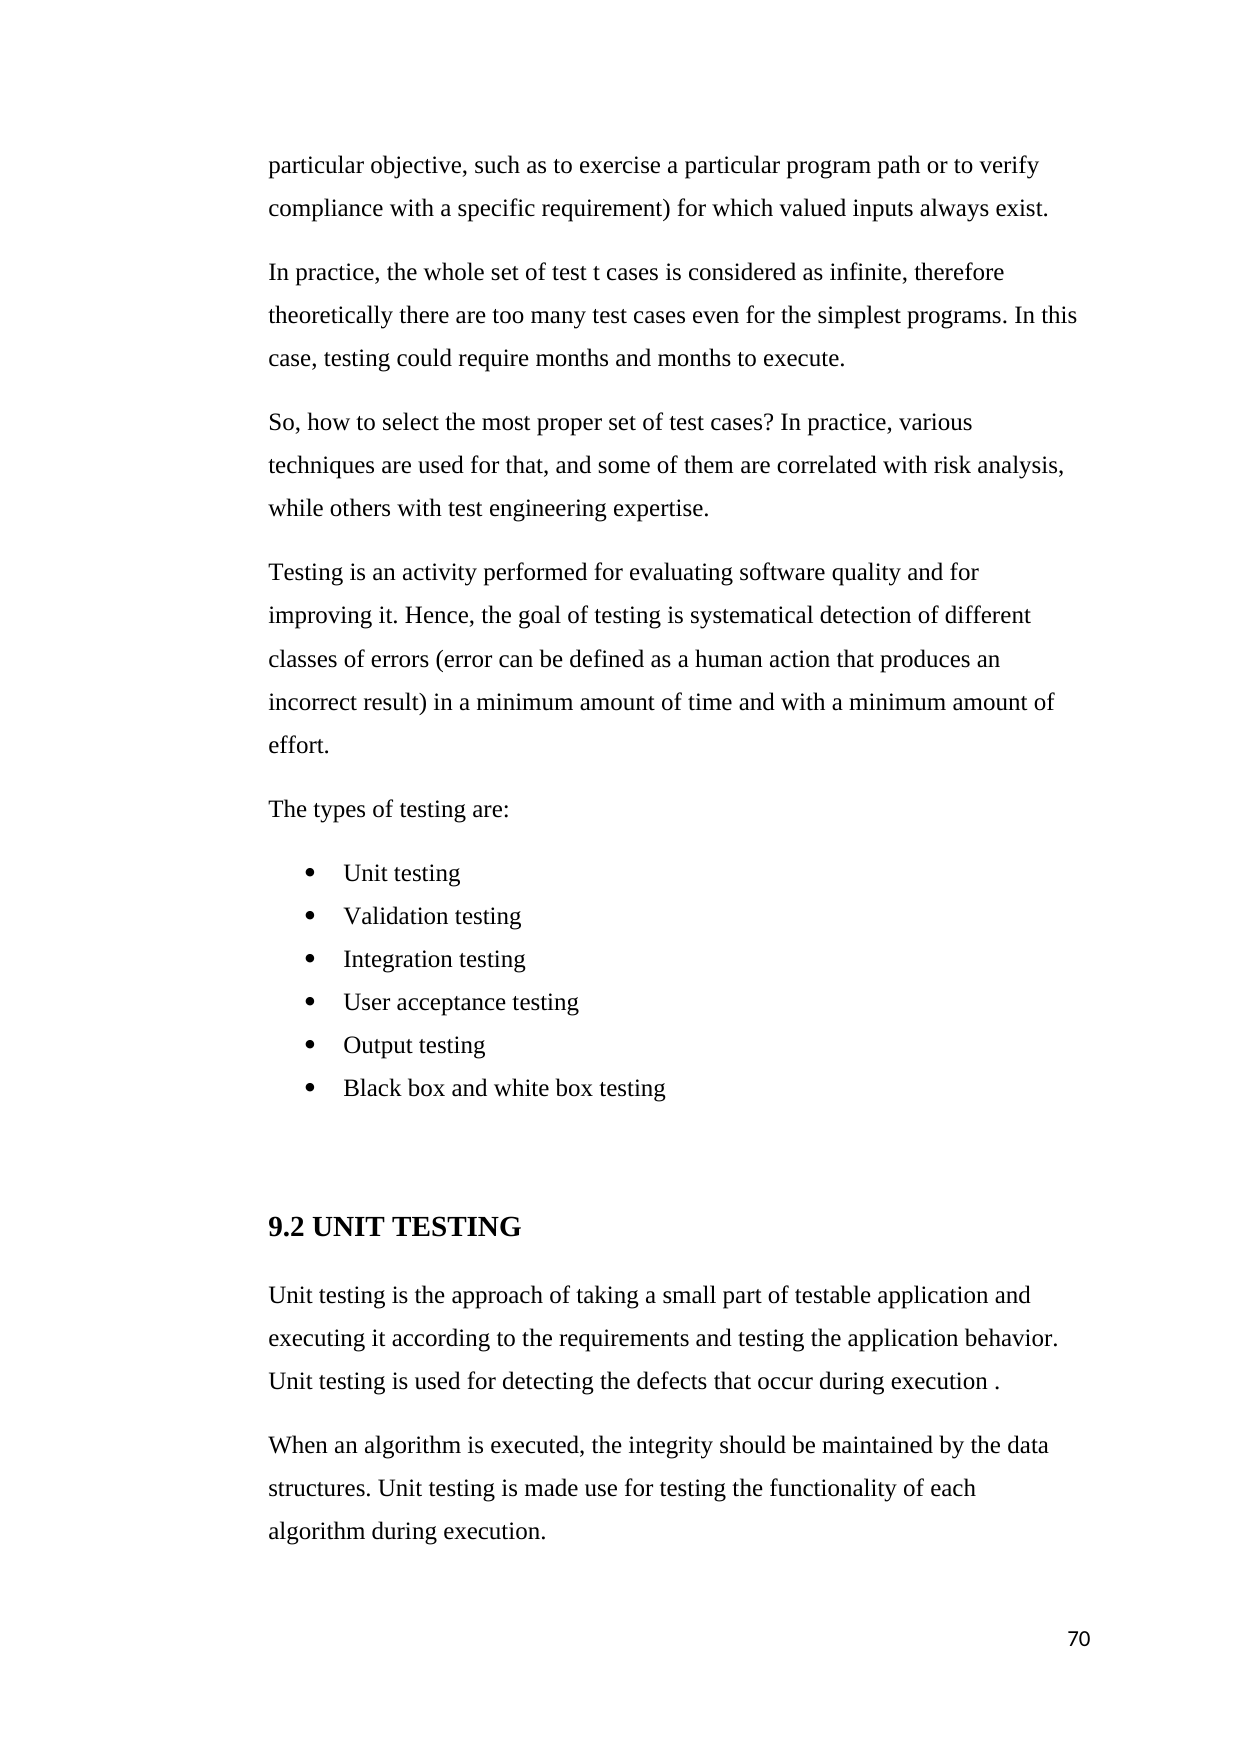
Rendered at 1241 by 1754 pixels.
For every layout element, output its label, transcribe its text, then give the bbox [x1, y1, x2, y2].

text In practice, the whole set of test t cases is considered as infinite, therefore theoretically there are too many test cases even for the simplest programs. In this case, testing could require months and months to execute. [268, 257, 1078, 372]
list Integration testing [306, 944, 1078, 973]
text Testing is an activity performed for evaluating software quality and for improving it. Hence, the goal of testing is systematical detection of different classes of errors (error can be defined as a human action that produces an incorrect result) in a minimum amount of time and with a minimum amount of effort. [268, 557, 1078, 759]
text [268, 150, 1078, 222]
text When an algorithm is executed, the integrity should be maintained by the data structures. Unit testing is made use for testing the functionality of each algorithm during execution. [268, 1430, 1078, 1545]
text 9.2 UNIT TESTING [268, 1209, 1078, 1242]
list Unit testing [306, 858, 1078, 887]
list Validation testing [306, 901, 1078, 930]
text So, how to select the most proper set of test cases? In practice, various techniques are used for that, and some of them are correlated with risk analysis, while others with test engineering expertise. [268, 407, 1078, 522]
list User acceptance testing [306, 987, 1078, 1016]
list Output testing [306, 1030, 1078, 1059]
text The types of testing are: [268, 794, 1078, 823]
list Black box and white box testing [306, 1073, 1078, 1102]
text Unit testing is the approach of taking a small part of testable application and executing it according to the requirements and testing the application behavior. Unit testing is used for detecting the defects that occur during execution . [268, 1280, 1078, 1395]
